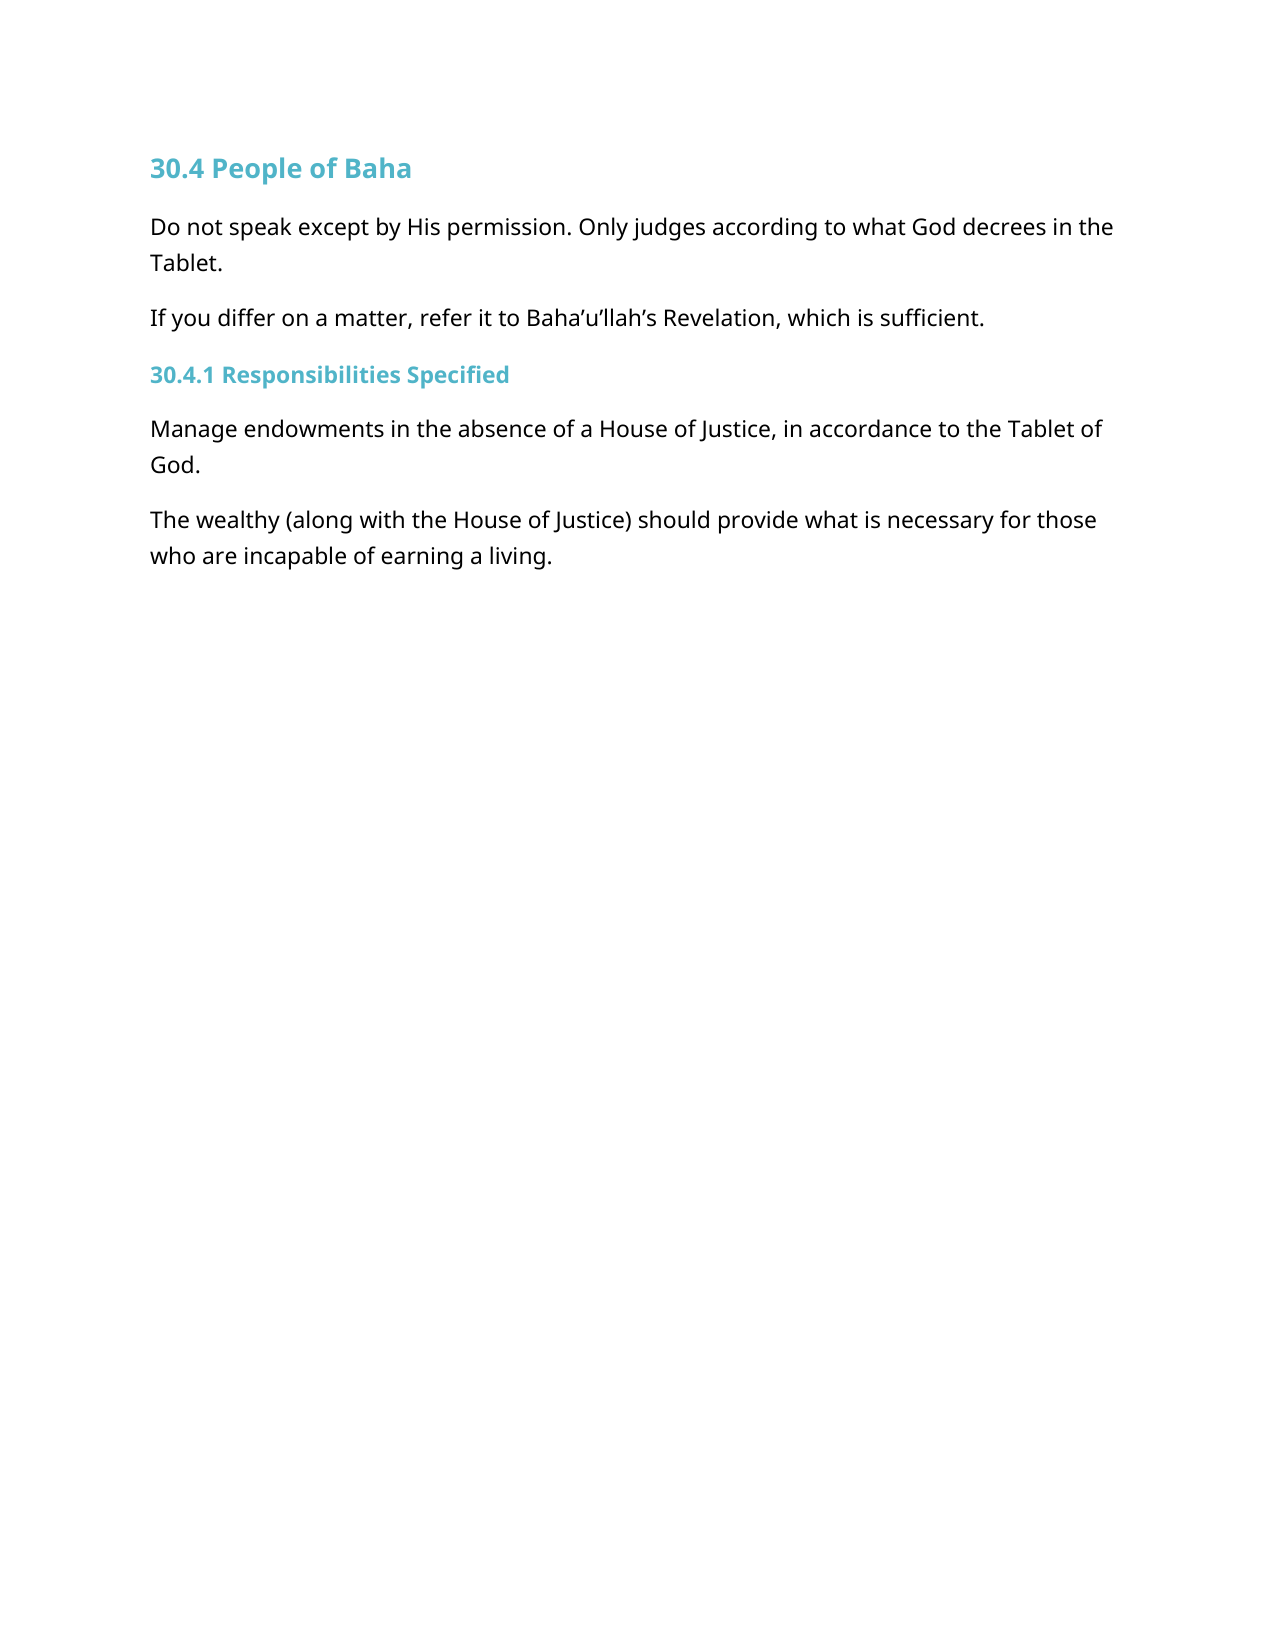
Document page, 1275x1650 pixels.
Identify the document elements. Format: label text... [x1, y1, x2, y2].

text Do not speak except by His permission. Only judges according to what God decrees in the Tablet. [150, 211, 1125, 278]
text The wealthy (along with the House of Justice) should provide what is necessary for those who are incapable of earning a living. [150, 504, 1125, 571]
subtitle 30.4.1 Responsibilities Specified [150, 358, 1125, 390]
text If you differ on a matter, refer it to Baha’u’llah’s Revelation, which is sufficient. [150, 302, 1125, 333]
text Manage endowments in the absence of a House of Justice, in accordance to the Tablet of God. [150, 413, 1125, 480]
subtitle 30.4 People of Baha [150, 150, 1125, 187]
